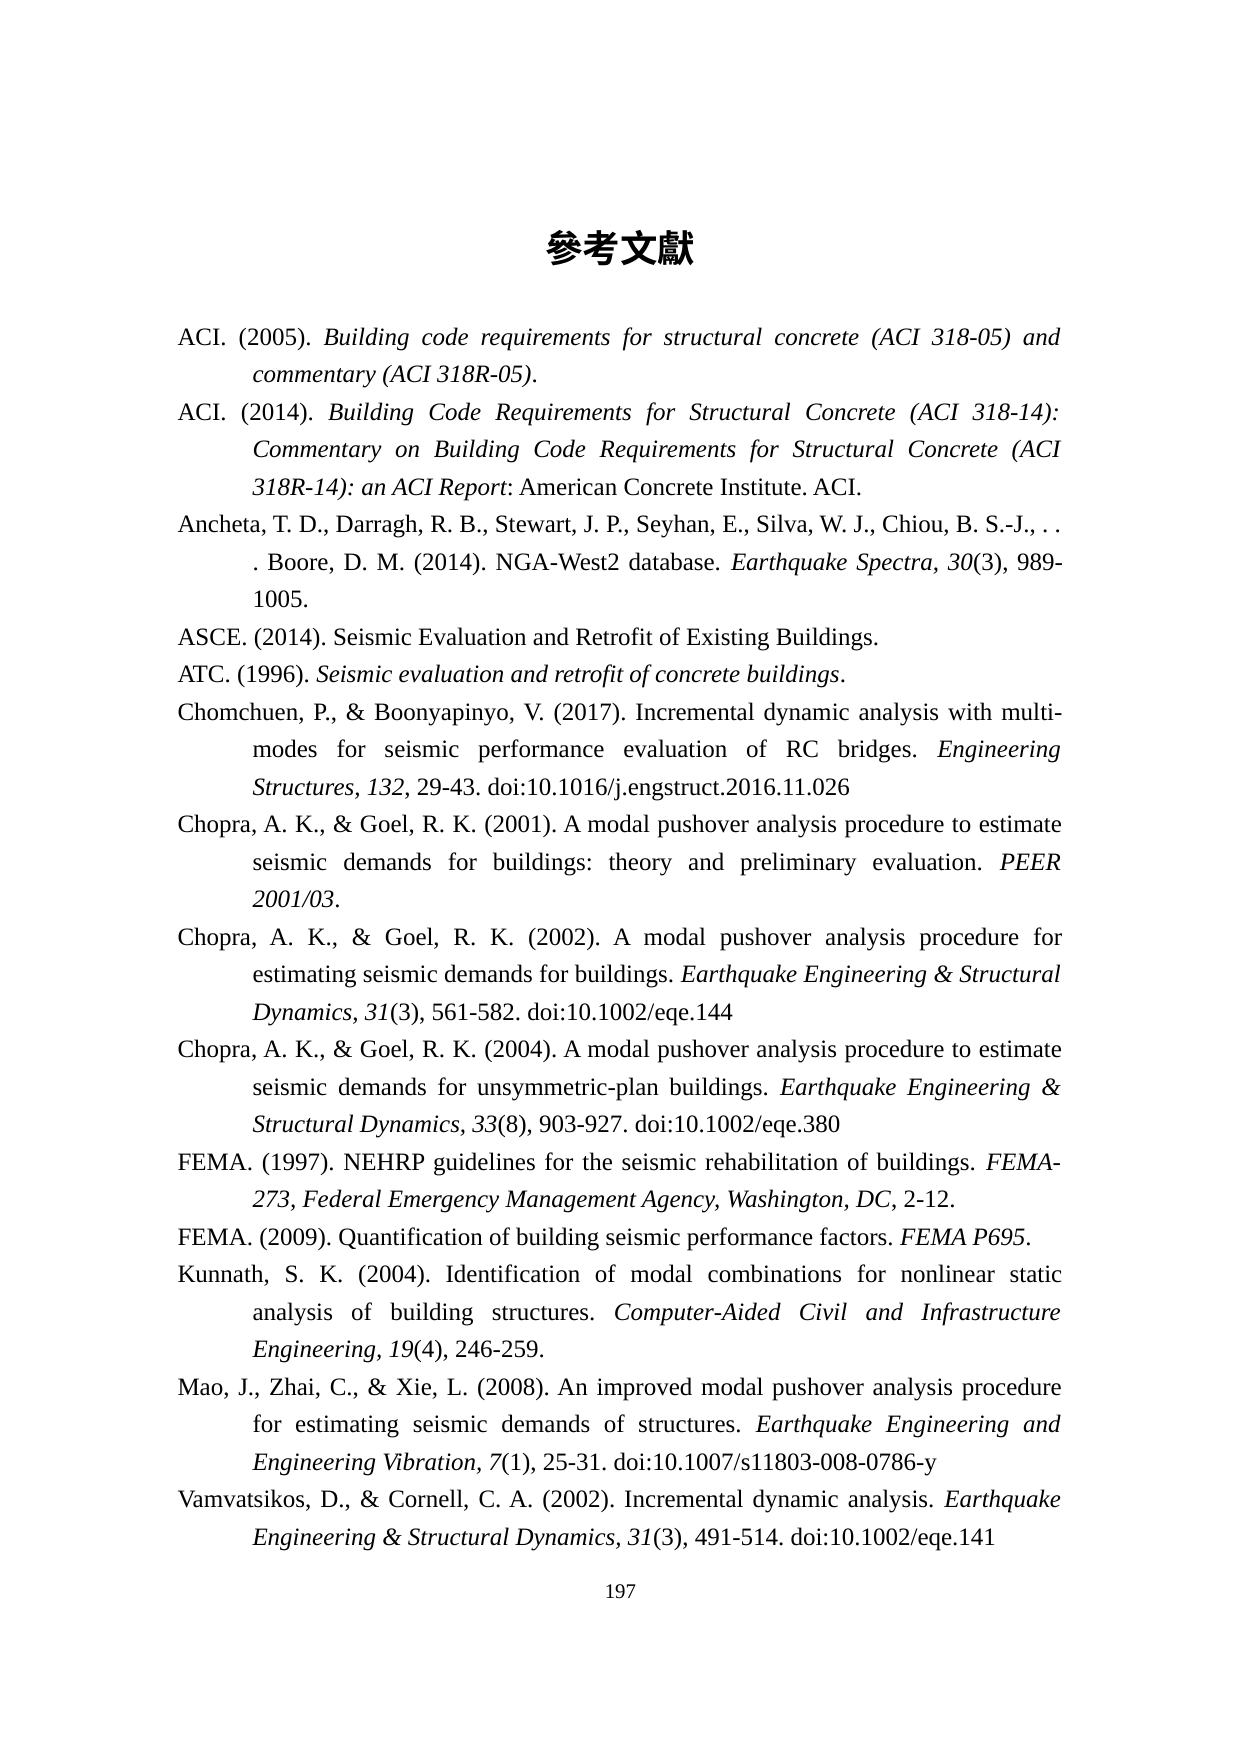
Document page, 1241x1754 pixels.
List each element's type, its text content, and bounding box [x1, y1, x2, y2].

text ASCE. (2014). Seismic Evaluation and Retrofit of Existing Buildings. [177, 617, 1063, 655]
text Vamvatsikos, D., & Cornell, C. A. (2002). Incremental dynamic analysis. Earthquake Engineering & Structural Dynamics, 31(3), 491-514. doi:10.1002/eqe.141 [177, 1480, 1063, 1555]
text ACI. (2014). Building Code Requirements for Structural Concrete (ACI 318-14): Commentary on Building Code Requirements for Structural Concrete (ACI 318R-14): an ACI Report: American Concrete Institute. ACI. [177, 392, 1063, 505]
title 參考文獻 [177, 209, 1063, 284]
text Chopra, A. K., & Goel, R. K. (2002). A modal pushover analysis procedure for estimating seismic demands for buildings. Earthquake Engineering & Structural Dynamics, 31(3), 561-582. doi:10.1002/eqe.144 [177, 917, 1063, 1030]
text Mao, J., Zhai, C., & Xie, L. (2008). An improved modal pushover analysis procedure for estimating seismic demands of structures. Earthquake Engineering and Engineering Vibration, 7(1), 25-31. doi:10.1007/s11803-008-0786-y [177, 1367, 1063, 1480]
text ATC. (1996). Seismic evaluation and retrofit of concrete buildings. [177, 655, 1063, 692]
text Chopra, A. K., & Goel, R. K. (2004). A modal pushover analysis procedure to estimate seismic demands for unsymmetric-plan buildings. Earthquake Engineering & Structural Dynamics, 33(8), 903-927. doi:10.1002/eqe.380 [177, 1030, 1063, 1142]
text Chomchuen, P., & Boonyapinyo, V. (2017). Incremental dynamic analysis with multi-modes for seismic performance evaluation of RC bridges. Engineering Structures, 132, 29-43. doi:10.1016/j.engstruct.2016.11.026 [177, 692, 1063, 805]
text ACI. (2005). Building code requirements for structural concrete (ACI 318-05) and commentary (ACI 318R-05). [177, 317, 1063, 392]
text Ancheta, T. D., Darragh, R. B., Stewart, J. P., Seyhan, E., Silva, W. J., Chiou, B. S.-J., . . . Boore, D. M. (2014). NGA-West2 database. Earthquake Spectra, 30(3), 989-1005. [177, 505, 1063, 617]
text FEMA. (1997). NEHRP guidelines for the seismic rehabilitation of buildings. FEMA-273, Federal Emergency Management Agency, Washington, DC, 2-12. [177, 1142, 1063, 1217]
text Kunnath, S. K. (2004). Identification of modal combinations for nonlinear static analysis of building structures. Computer‐Aided Civil and Infrastructure Engineering, 19(4), 246-259. [177, 1255, 1063, 1367]
text Chopra, A. K., & Goel, R. K. (2001). A modal pushover analysis procedure to estimate seismic demands for buildings: theory and preliminary evaluation. PEER 2001/03. [177, 805, 1063, 917]
text FEMA. (2009). Quantification of building seismic performance factors. FEMA P695. [177, 1217, 1063, 1255]
